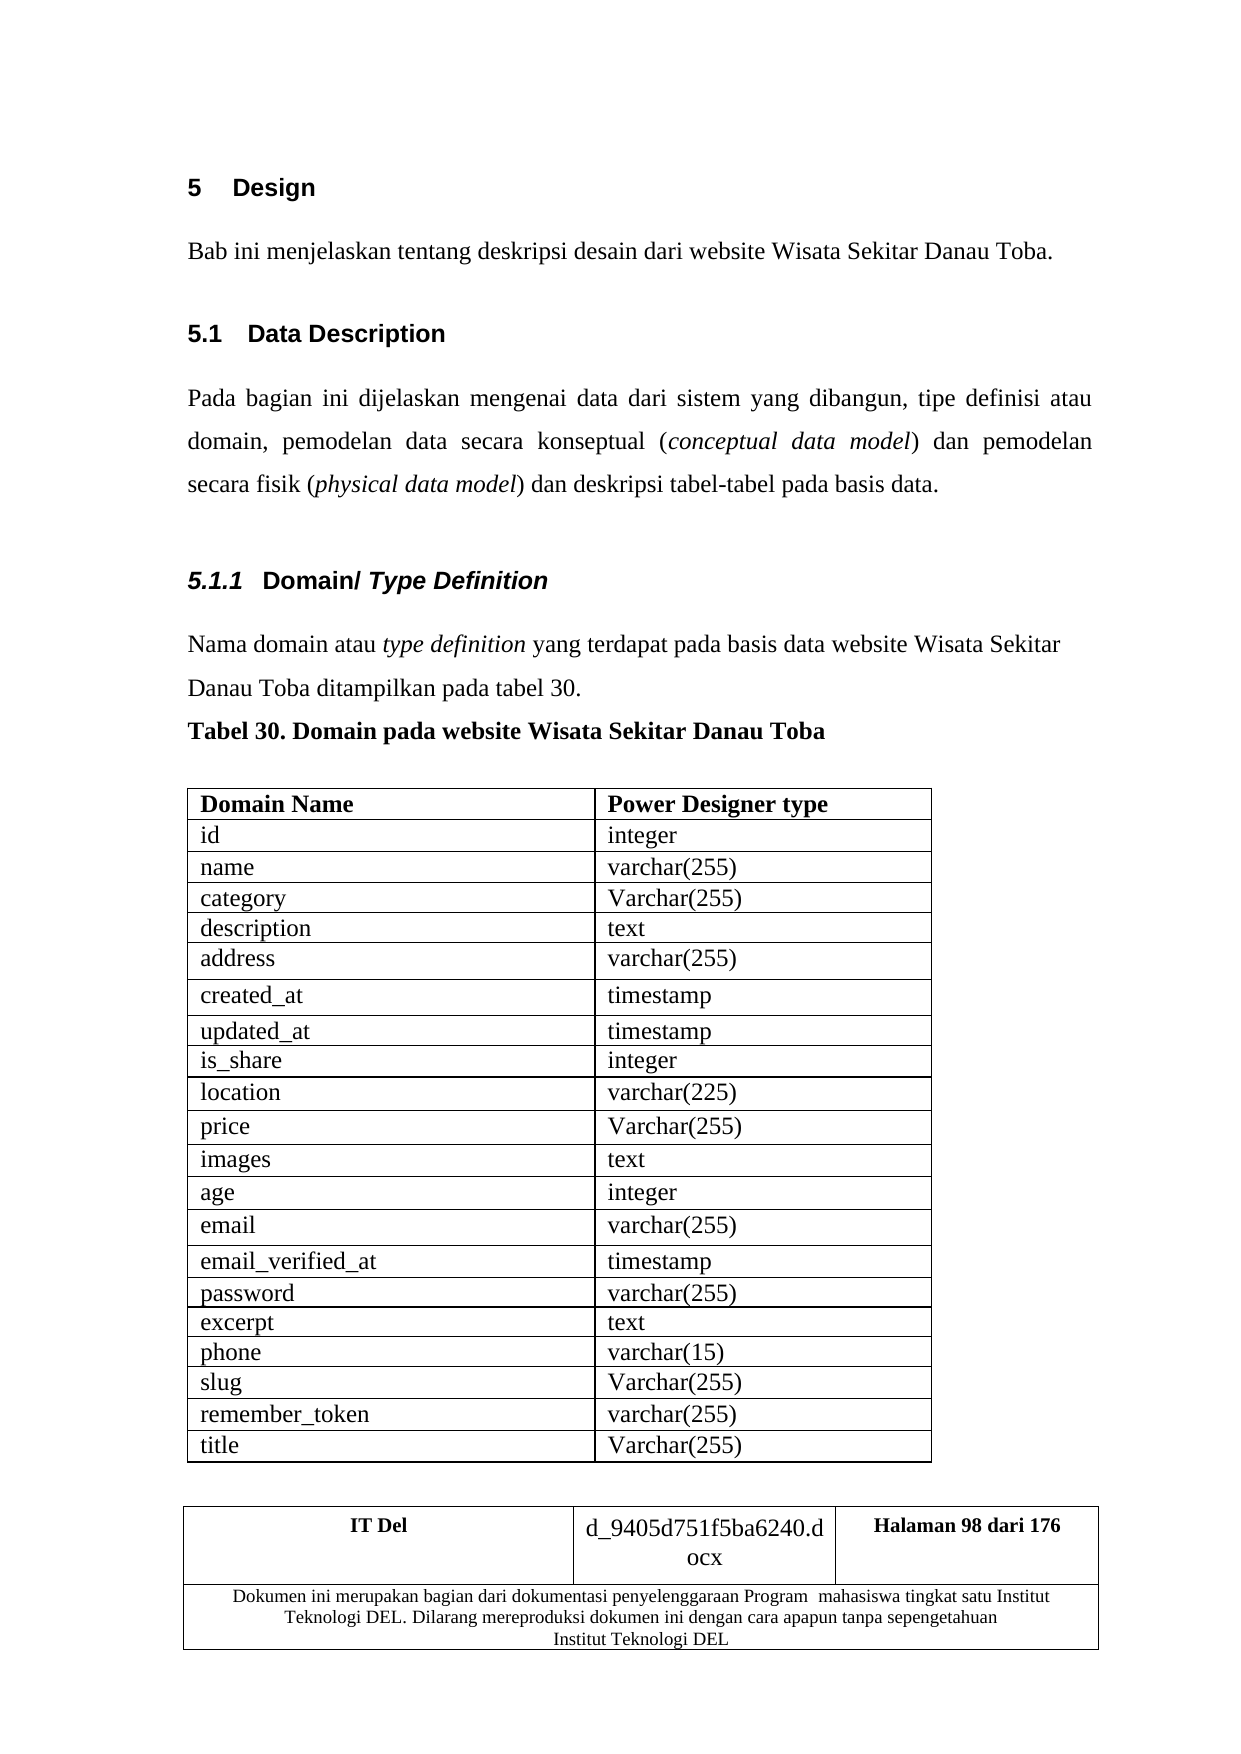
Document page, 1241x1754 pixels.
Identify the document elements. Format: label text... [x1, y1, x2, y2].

table_cell excerpt [188, 1308, 594, 1336]
table_cell text [596, 1308, 931, 1336]
text Nama domain atau type definition yang terdapat pada basis data website Wisata Sekitar Danau Toba ditampilkan pada tabel 30. [187, 629, 1092, 701]
table_cell phone [188, 1337, 594, 1366]
subtitle Domain/ Type Definition [187, 566, 1092, 594]
table_cell email [188, 1210, 594, 1245]
table_cell varchar(255) [596, 1210, 931, 1245]
table_cell Varchar(255) [596, 1367, 931, 1398]
table_cell varchar(15) [596, 1337, 931, 1366]
table_cell varchar(255) [596, 943, 931, 979]
table_cell integer [596, 1177, 931, 1209]
table_cell Varchar(255) [596, 1431, 931, 1461]
table_cell varchar(255) [596, 1278, 931, 1306]
table_cell name [188, 852, 594, 882]
table_cell address [188, 943, 594, 979]
table_cell text [596, 913, 931, 942]
table_cell email_verified_at [188, 1246, 594, 1277]
table_cell age [188, 1177, 594, 1209]
table_cell description [188, 913, 594, 942]
table_cell title [188, 1431, 594, 1461]
table_cell timestamp [596, 980, 931, 1015]
table_cell text [596, 1145, 931, 1176]
table_cell id [188, 820, 594, 851]
subtitle Data Description [187, 319, 1092, 348]
text Bab ini menjelaskan tentang deskripsi desain dari website Wisata Sekitar Danau Toba. [187, 236, 1092, 265]
table_cell remember_token [188, 1399, 594, 1429]
table_cell Varchar(255) [596, 883, 931, 912]
table_cell updated_at [188, 1016, 594, 1044]
table_cell is_share [188, 1046, 594, 1076]
table_header Power Designer type [596, 789, 931, 819]
table_cell varchar(255) [596, 852, 931, 882]
table_header Domain Name [188, 789, 594, 819]
table_cell images [188, 1145, 594, 1176]
table_cell timestamp [596, 1016, 931, 1044]
table_cell integer [596, 1046, 931, 1076]
subtitle Design [187, 173, 1092, 201]
table_cell created_at [188, 980, 594, 1015]
table_cell varchar(255) [596, 1399, 931, 1429]
table_cell password [188, 1278, 594, 1306]
text Tabel 30. Domain pada website Wisata Sekitar Danau Toba [187, 716, 1092, 744]
table_cell varchar(225) [596, 1078, 931, 1110]
table_cell timestamp [596, 1246, 931, 1277]
table_cell integer [596, 820, 931, 851]
table_cell location [188, 1078, 594, 1110]
text Pada bagian ini dijelaskan mengenai data dari sistem yang dibangun, tipe definisi atau domain, pemodelan data secara konseptual (conceptual data model) dan pemodelan secara fisik (physical data model) dan deskripsi tabel-tabel pada basis data. [187, 383, 1092, 498]
table_cell slug [188, 1367, 594, 1398]
table_cell price [188, 1111, 594, 1143]
table_cell category [188, 883, 594, 912]
table_cell Varchar(255) [596, 1111, 931, 1143]
